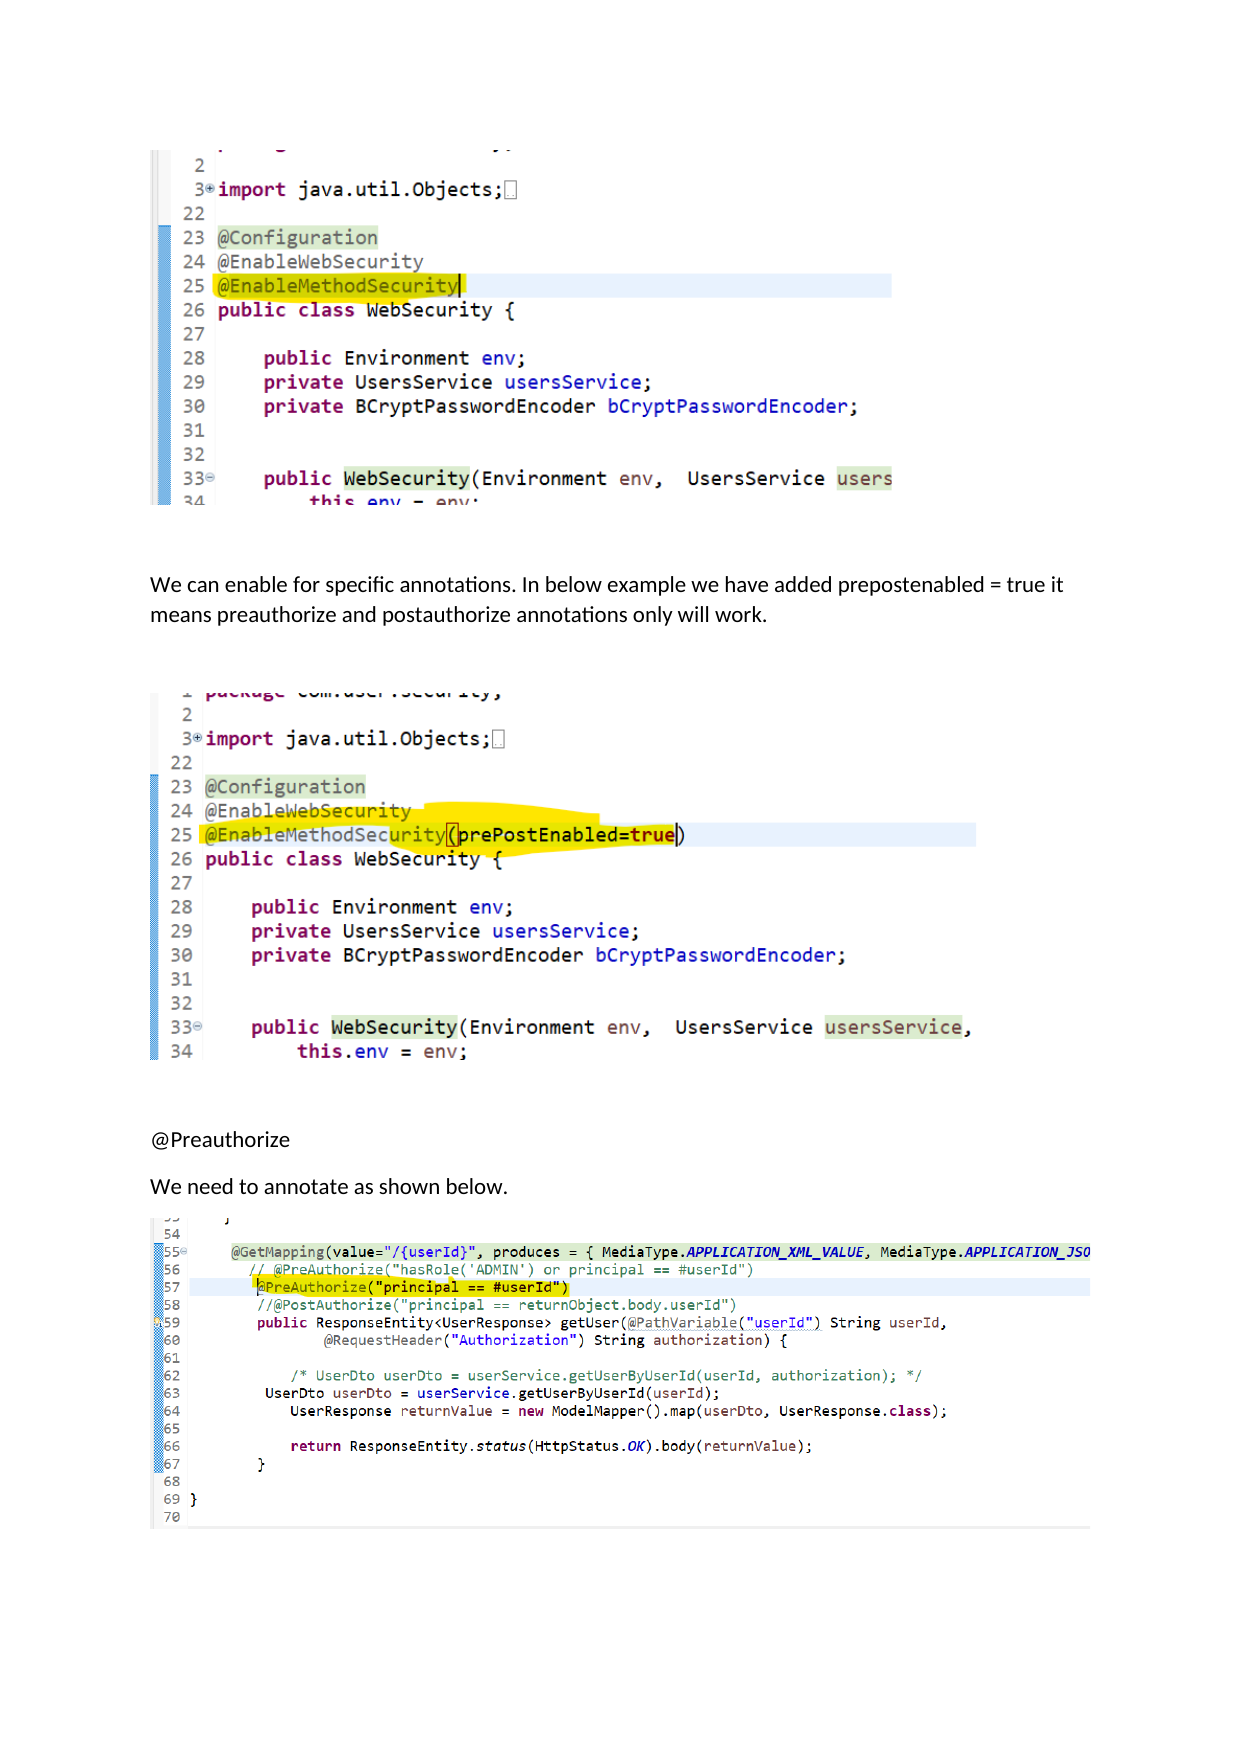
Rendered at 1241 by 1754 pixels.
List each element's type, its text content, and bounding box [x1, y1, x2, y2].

text @Preauthorize [150, 1125, 1090, 1153]
picture [150, 1218, 1091, 1529]
text We need to annotate as shown below. [150, 1172, 1090, 1200]
picture [150, 150, 892, 505]
picture [150, 693, 977, 1060]
text We can enable for specific annotations. In below example we have added prepostenabled = true it means preauthorize and postauthorize annotations only will work. [150, 570, 1090, 628]
